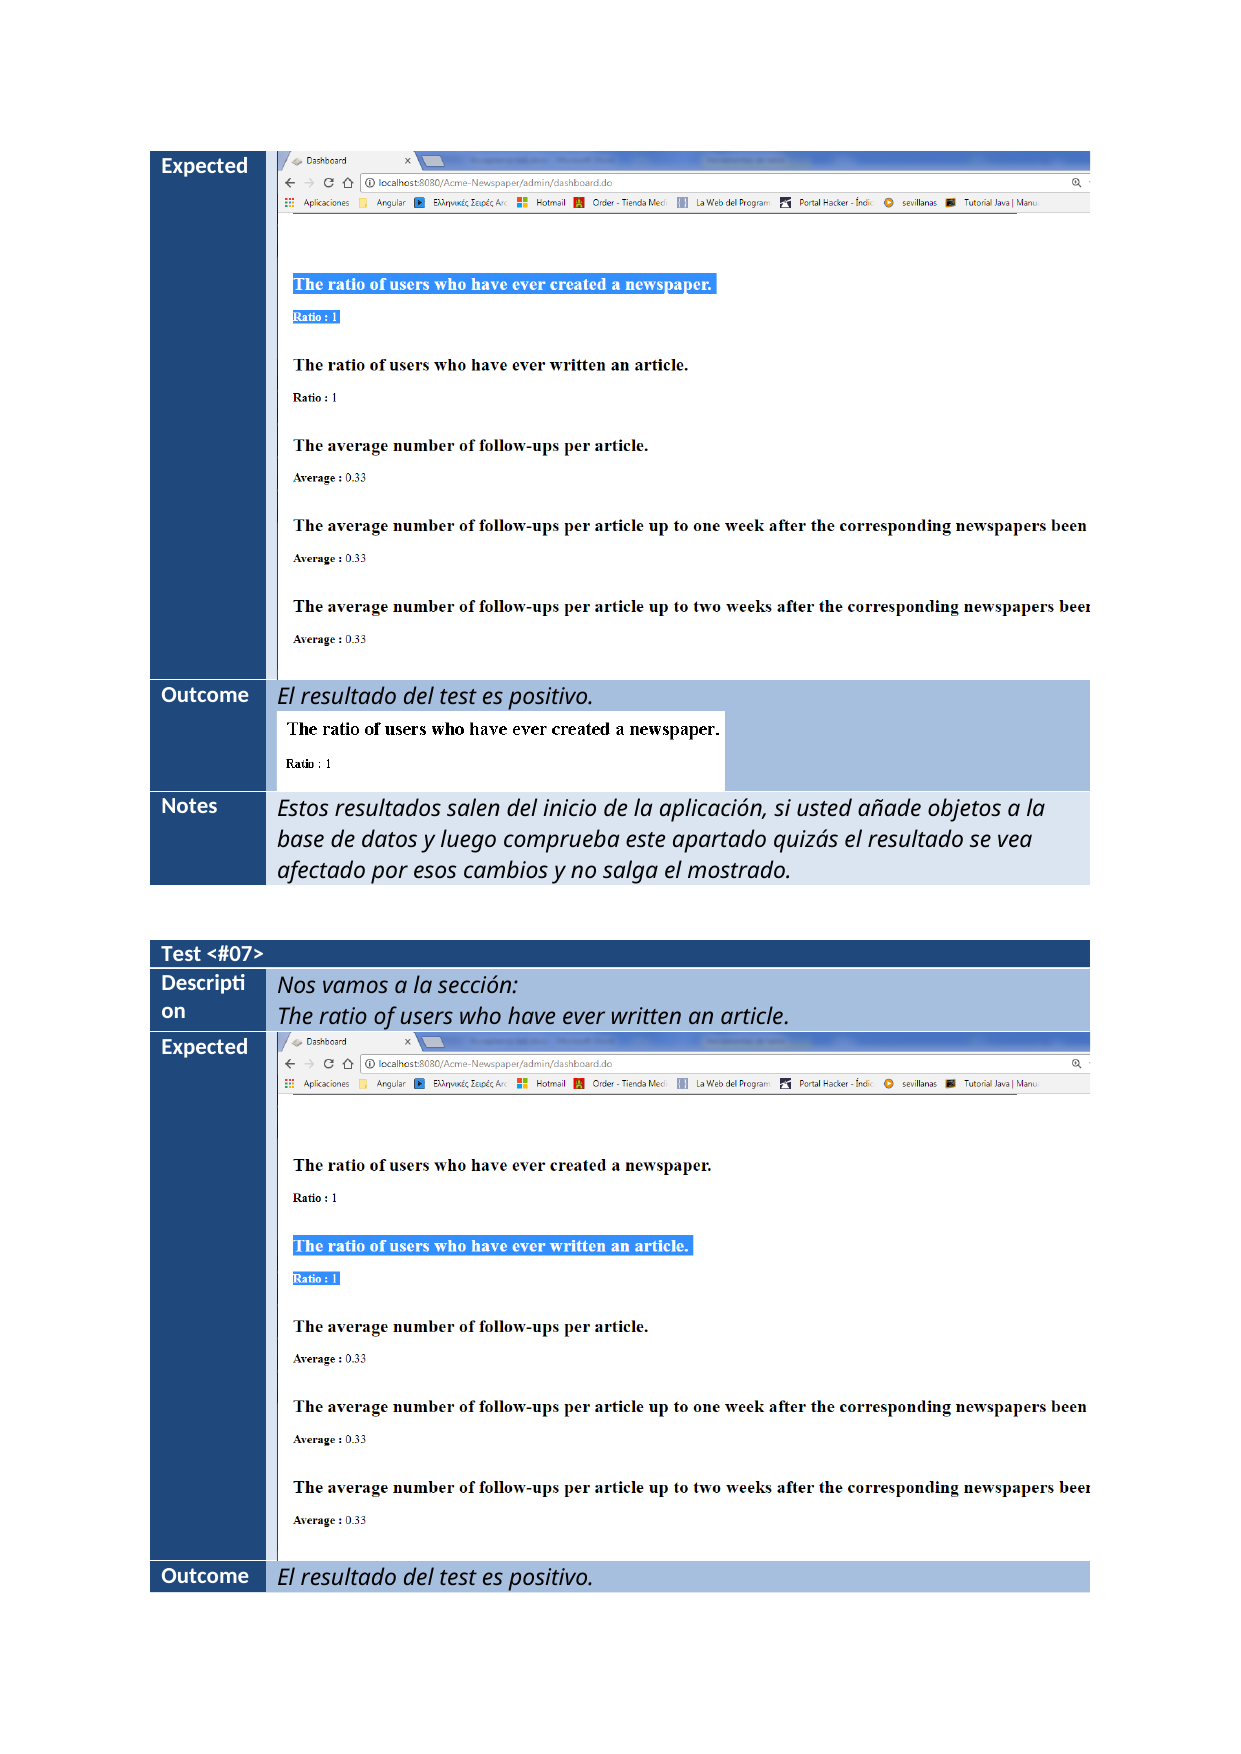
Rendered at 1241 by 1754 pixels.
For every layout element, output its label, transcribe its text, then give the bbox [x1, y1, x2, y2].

table_cell [266, 151, 276, 679]
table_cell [266, 1561, 1090, 1592]
table_header Test <#07> [150, 940, 1090, 967]
table_cell Estos resultados salen del inicio de la aplicación, si usted añade objetos a la base de datos y luego comprueba este apartado quizás el resultado se vea afectado por esos cambios y no salga el mostrado. [266, 792, 1090, 885]
table_cell Notes [150, 792, 266, 885]
table_cell Nos vamos a la sección: The ratio of users who have ever written an article. [266, 969, 1090, 1031]
table_cell El resultado del test es positivo. [266, 680, 1090, 791]
table_cell [266, 1032, 276, 1560]
table_cell Description [150, 969, 266, 1031]
table_cell Expected [150, 1032, 266, 1560]
table_cell Expected [150, 151, 266, 679]
table_cell Outcome [150, 680, 266, 791]
picture [276, 1032, 1091, 1561]
picture [276, 151, 1091, 680]
picture [276, 711, 725, 791]
table_cell Outcome [150, 1561, 266, 1592]
